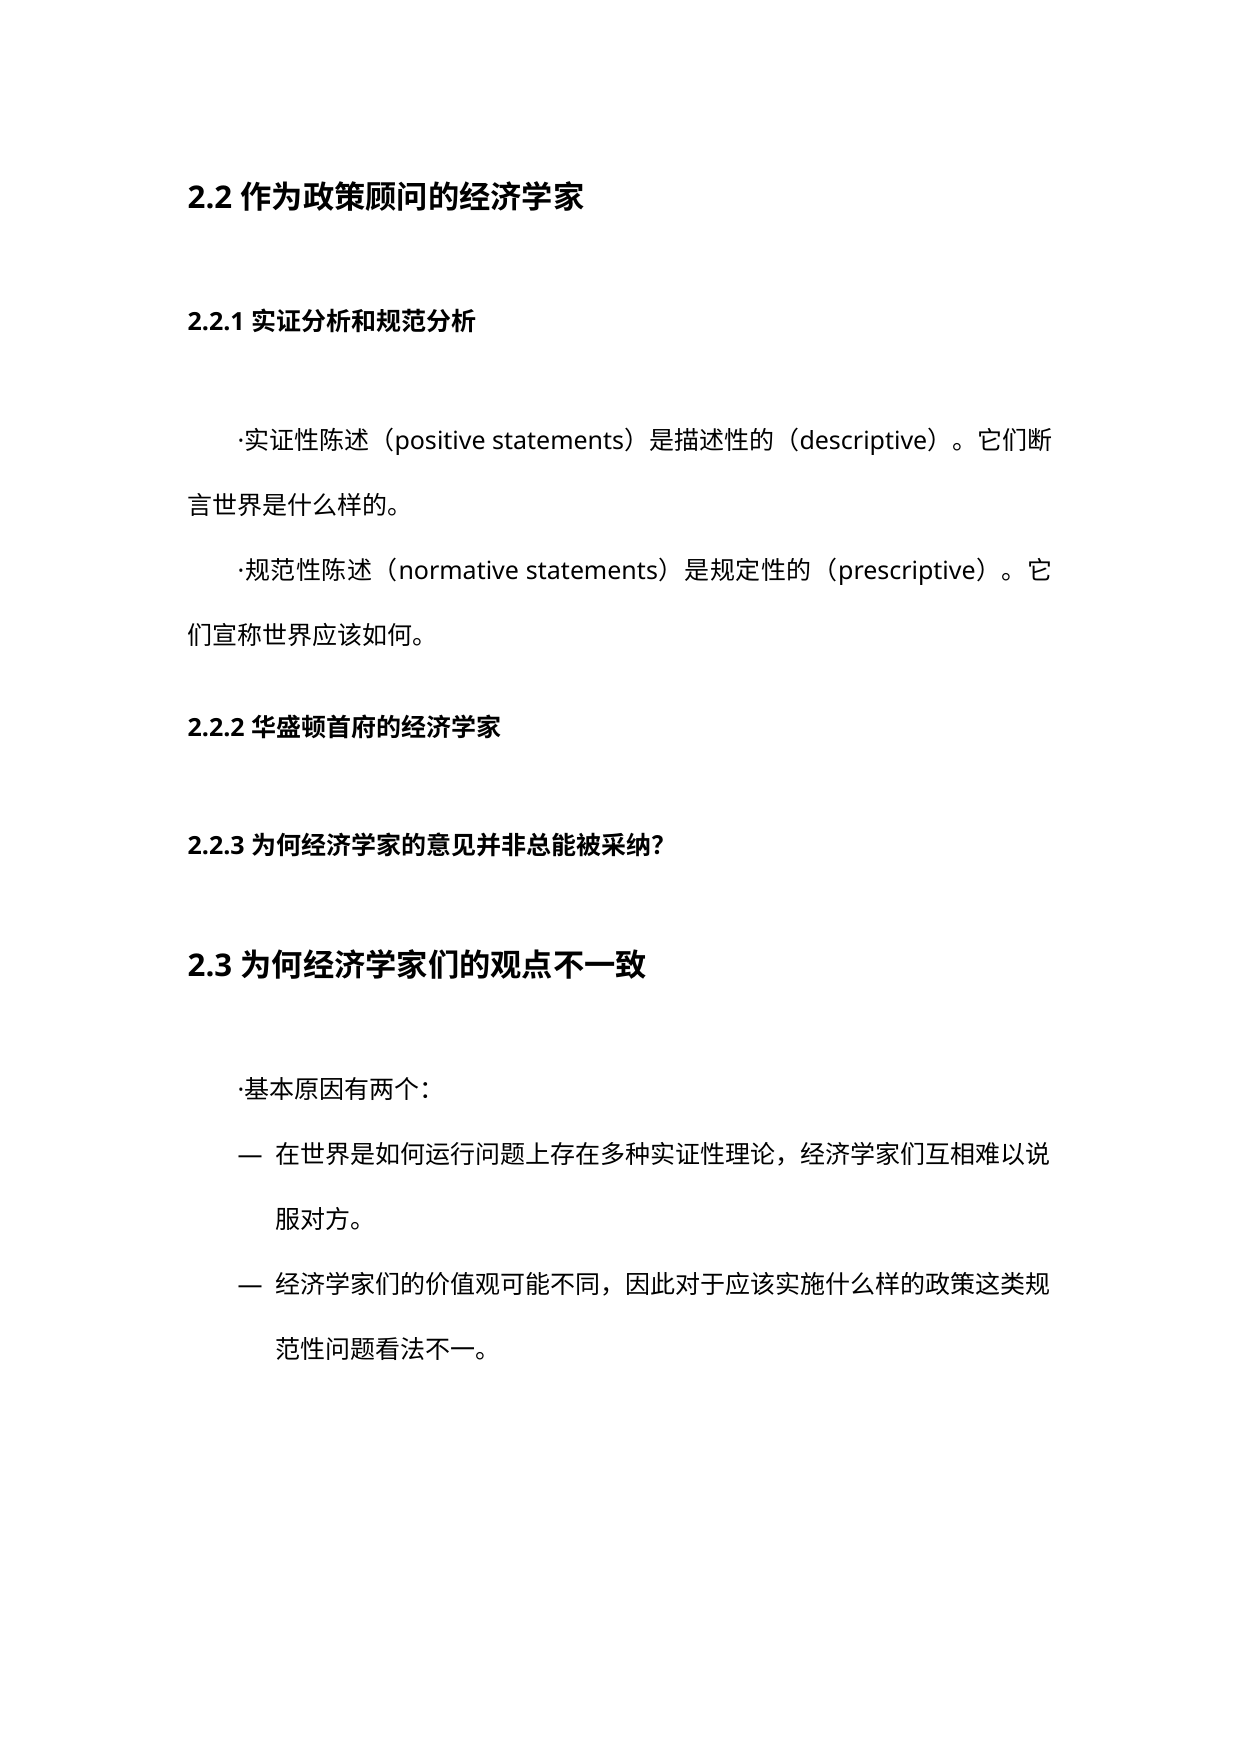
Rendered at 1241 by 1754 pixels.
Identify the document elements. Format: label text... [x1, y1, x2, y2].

subtitle 2.3 为何经济学家们的观点不一致 [187, 930, 1053, 995]
subtitle 2.2.3 为何经济学家的意见并非总能被采纳？ [187, 811, 1053, 876]
list 经济学家们的价值观可能不同，因此对于应该实施什么样的政策这类规范性问题看法不一。 [237, 1250, 1053, 1380]
text ·规范性陈述（normative statements）是规定性的（prescriptive）。它 们宣称世界应该如何。 [187, 536, 1053, 666]
text ·实证性陈述（positive statements）是描述性的（descriptive）。它们断言世界是什么样的。 [187, 406, 1053, 536]
list 在世界是如何运行问题上存在多种实证性理论，经济学家们互相难以说服对方。 [237, 1120, 1053, 1250]
text ·基本原因有两个： [187, 1055, 1053, 1120]
subtitle 2.2.1 实证分析和规范分析 [187, 287, 1053, 352]
subtitle 2.2.2 华盛顿首府的经济学家 [187, 693, 1053, 758]
subtitle 2.2 作为政策顾问的经济学家 [187, 162, 1053, 227]
